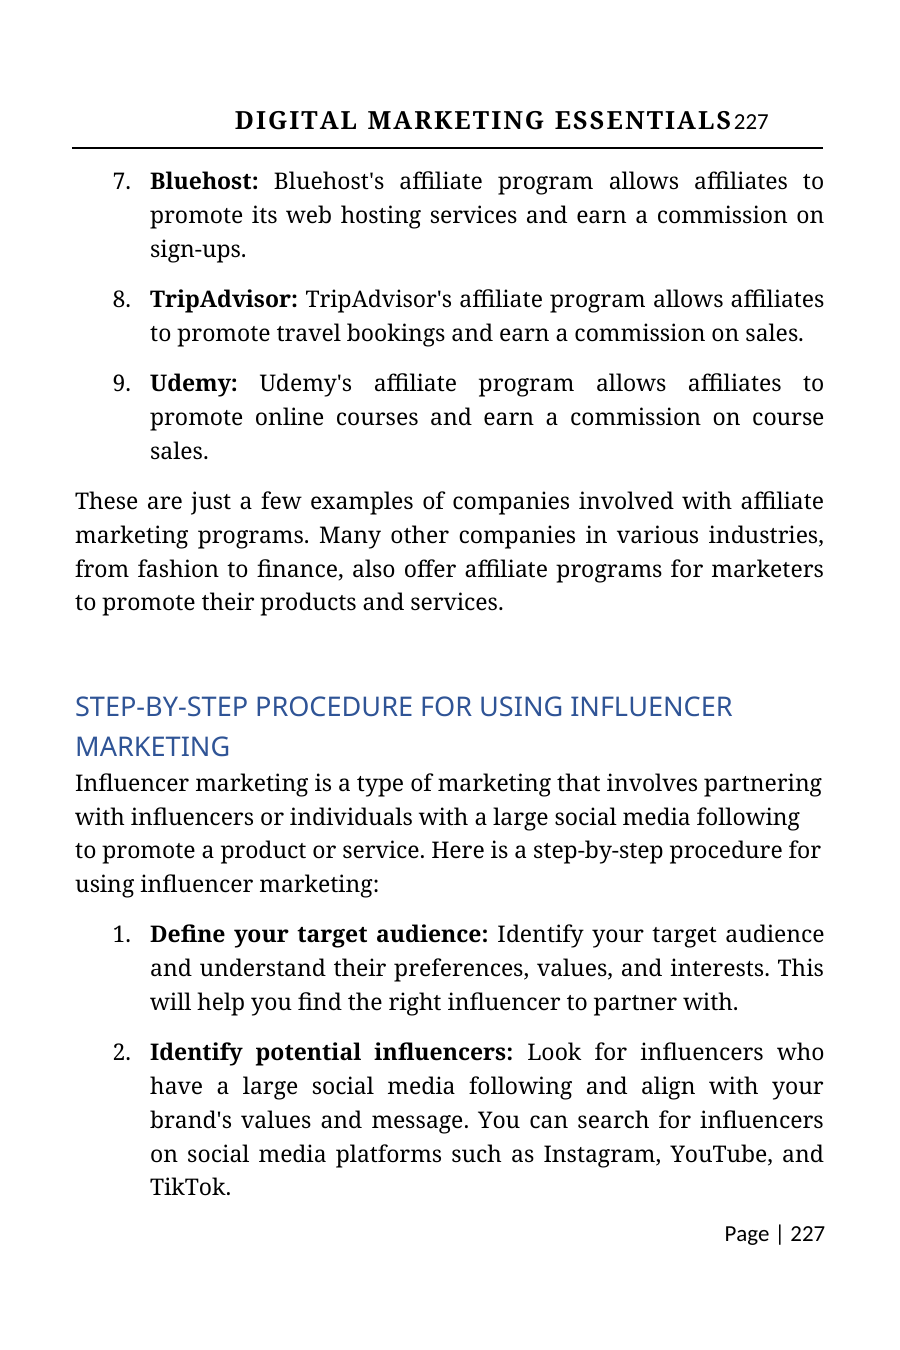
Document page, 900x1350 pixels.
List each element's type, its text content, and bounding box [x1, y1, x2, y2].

list Identify potential influencers: Look for influencers who have a large social media following and align with your brand's values and message. You can search for influencers on social media platforms such as Instagram, YouTube, and TikTok. [112, 1036, 825, 1203]
list Define your target audience: Identify your target audience and understand their preferences, values, and interests. This will help you find the right influencer to partner with. [112, 918, 825, 1017]
list Udemy: Udemy's affiliate program allows affiliates to promote online courses and earn a commission on course sales. [112, 367, 825, 466]
list TripAdvisor: TripAdvisor's affiliate program allows affiliates to promote travel bookings and earn a commission on sales. [112, 283, 825, 348]
text Influencer marketing is a type of marketing that involves partnering with influencers or individuals with a large social media following to promote a product or service. Here is a step-by-step procedure for using influencer marketing: [75, 767, 825, 899]
subtitle STEP-BY-STEP PROCEDURE FOR USING INFLUENCER MARKETING [75, 687, 825, 764]
list Bluehost: Bluehost's affiliate program allows affiliates to promote its web hosting services and earn a commission on sign-ups. [112, 165, 825, 264]
text These are just a few examples of companies involved with affiliate marketing programs. Many other companies in various industries, from fashion to finance, also offer affiliate programs for marketers to promote their products and services. [75, 485, 825, 618]
